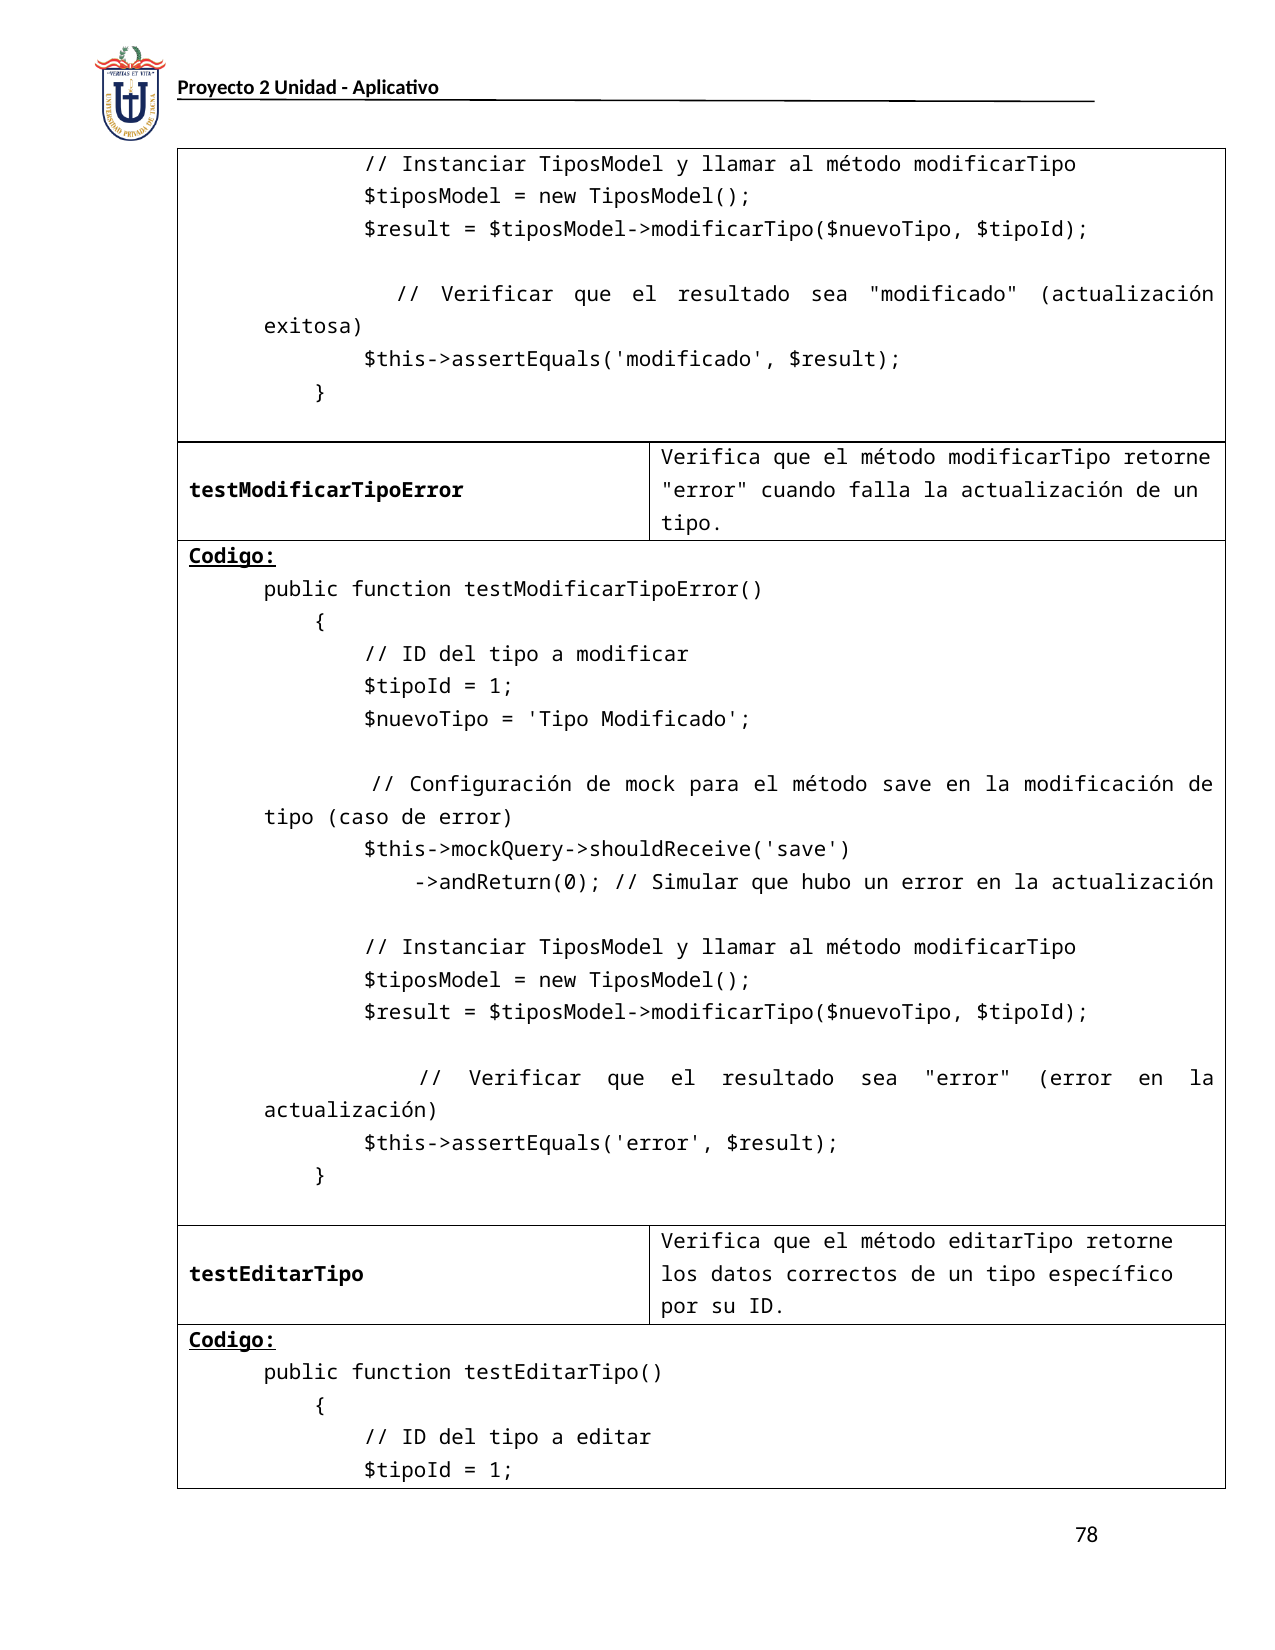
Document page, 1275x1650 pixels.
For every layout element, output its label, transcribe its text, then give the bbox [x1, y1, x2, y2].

table_cell Verifica que el método modificarTipo retorne "error" cuando falla la actualización de un tipo. [650, 443, 1225, 540]
picture [94, 45, 166, 141]
table_cell Codigo: public function testModificarTipoError() { // ID del tipo a modificar $tipoId = 1; $nuevoTipo = 'Tipo Modificado'; // Configuración de mock para el método save en la modificación de tipo (caso de error) $this->mockQuery->shouldReceive('save') ->andReturn(0); // Simular que hubo un error en la actualización // Instanciar TiposModel y llamar al método modificarTipo $tiposModel = new TiposModel(); $result = $tiposModel->modificarTipo($nuevoTipo, $tipoId); // Verificar que el resultado sea "error" (error en la actualización) $this->assertEquals('error', $result); } [178, 541, 1225, 1225]
table_cell Verifica que el método editarTipo retorne los datos correctos de un tipo específico por su ID. [650, 1226, 1225, 1324]
table_cell testModificarTipoError [178, 443, 649, 540]
table_cell testEditarTipo [178, 1226, 649, 1324]
